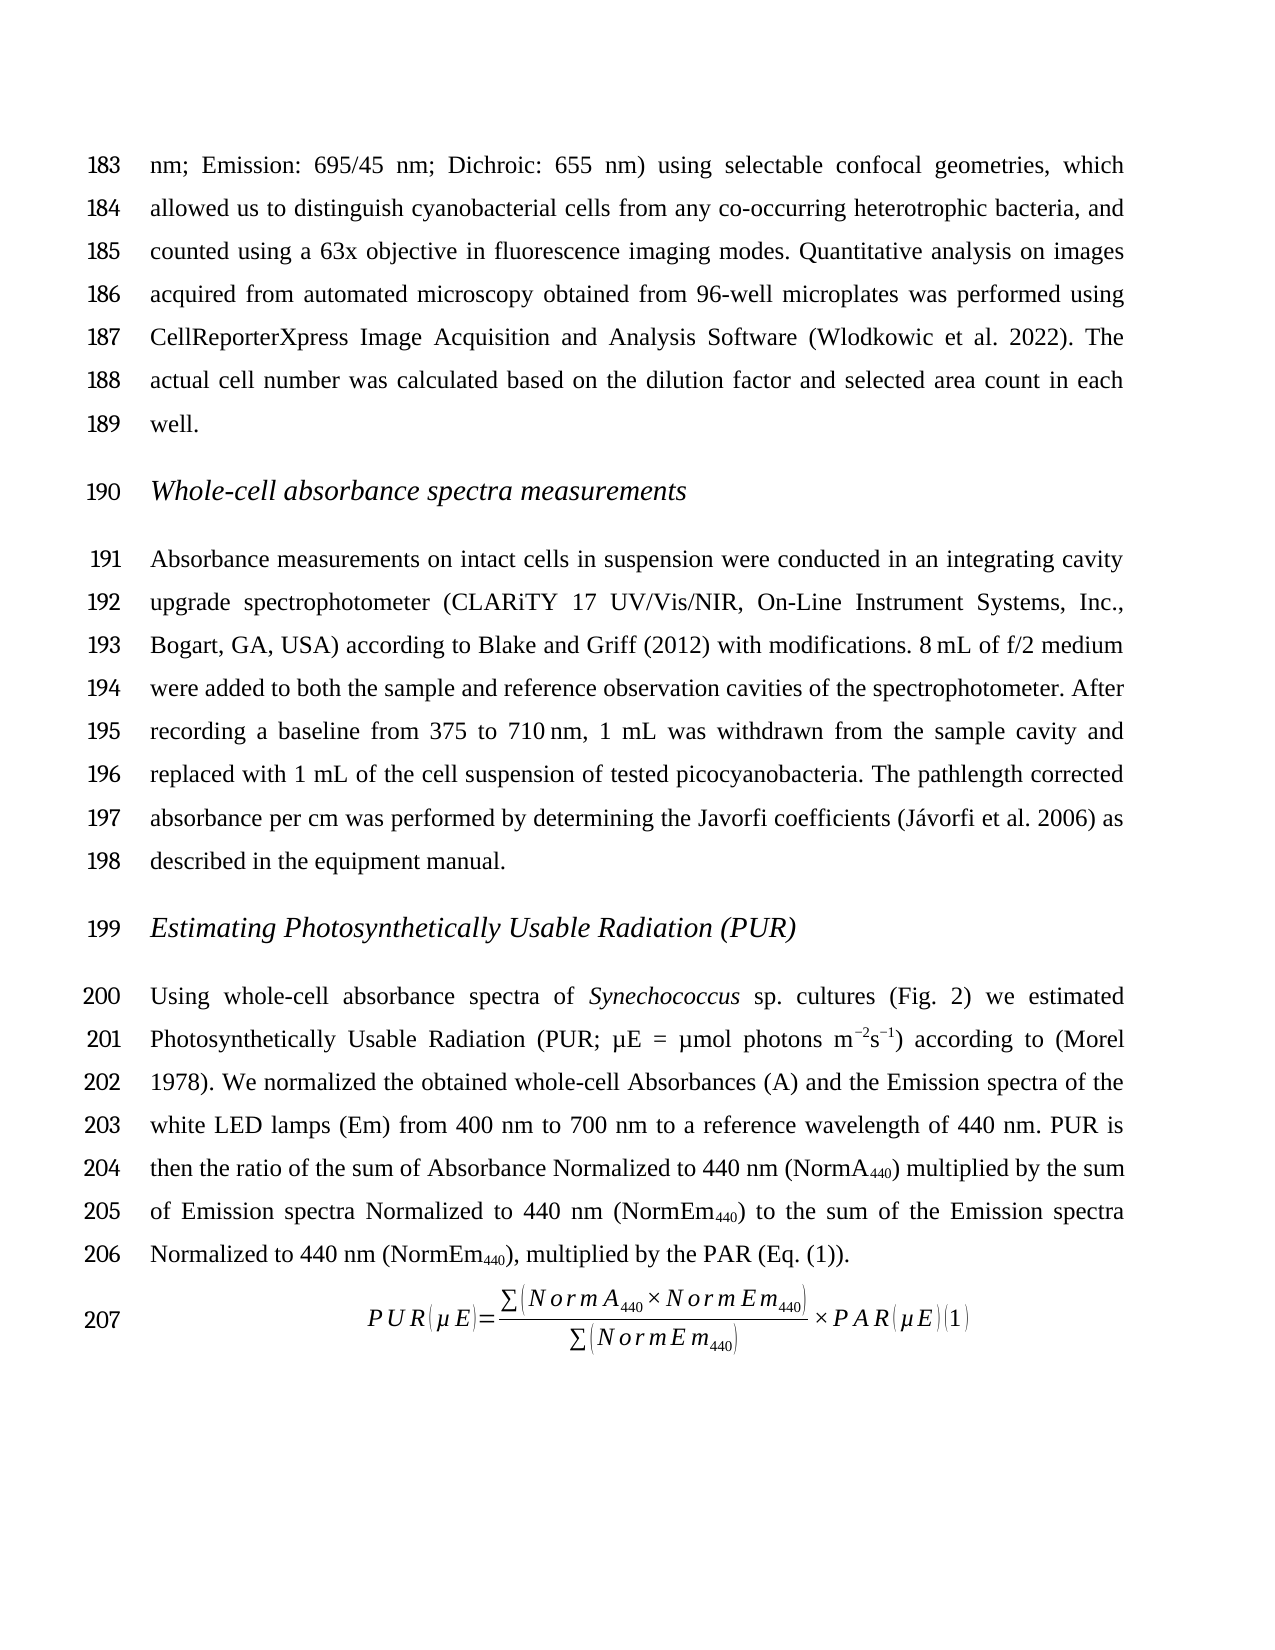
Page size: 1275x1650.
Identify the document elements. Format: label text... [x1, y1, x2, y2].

subtitle Whole-cell absorbance spectra measurements [150, 473, 1125, 506]
text Using whole-cell absorbance spectra of Synechococcus sp. cultures (Fig. 2) we estimated Photosynthetically Usable Radiation (PUR; µE = µmol photons m−2s−1) according to (Morel 1978). We normalized the obtained whole-cell Absorbances (A) and the Emission spectra of the white LED lamps (Em) from 400 nm to 700 nm to a reference wavelength of 440 nm. PUR is then the ratio of the sum of Absorbance Normalized to 440 nm (NormA440) multiplied by the sum of Emission spectra Normalized to 440 nm (NormEm440) to the sum of the Emission spectra Normalized to 440 nm (NormEm440), multiplied by the PAR (Eq. (1)). [150, 981, 1125, 1268]
subtitle Estimating Photosynthetically Usable Radiation (PUR) [150, 910, 1125, 943]
text Absorbance measurements on intact cells in suspension were conducted in an integrating cavity upgrade spectrophotometer (CLARiTY 17 UV/Vis/NIR, On-Line Instrument Systems, Inc., Bogart, GA, USA) according to Blake and Griff (2012) with modifications. 8 mL of f/2 medium were added to both the sample and reference observation cavities of the spectrophotometer. After recording a baseline from 375 to 710 nm, 1 mL was withdrawn from the sample cavity and replaced with 1 mL of the cell suspension of tested picocyanobacteria. The pathlength corrected absorbance per cm was performed by determining the Javorfi coefficients (Jávorfi et al. 2006) as described in the equipment manual. [150, 544, 1125, 874]
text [150, 150, 1125, 437]
